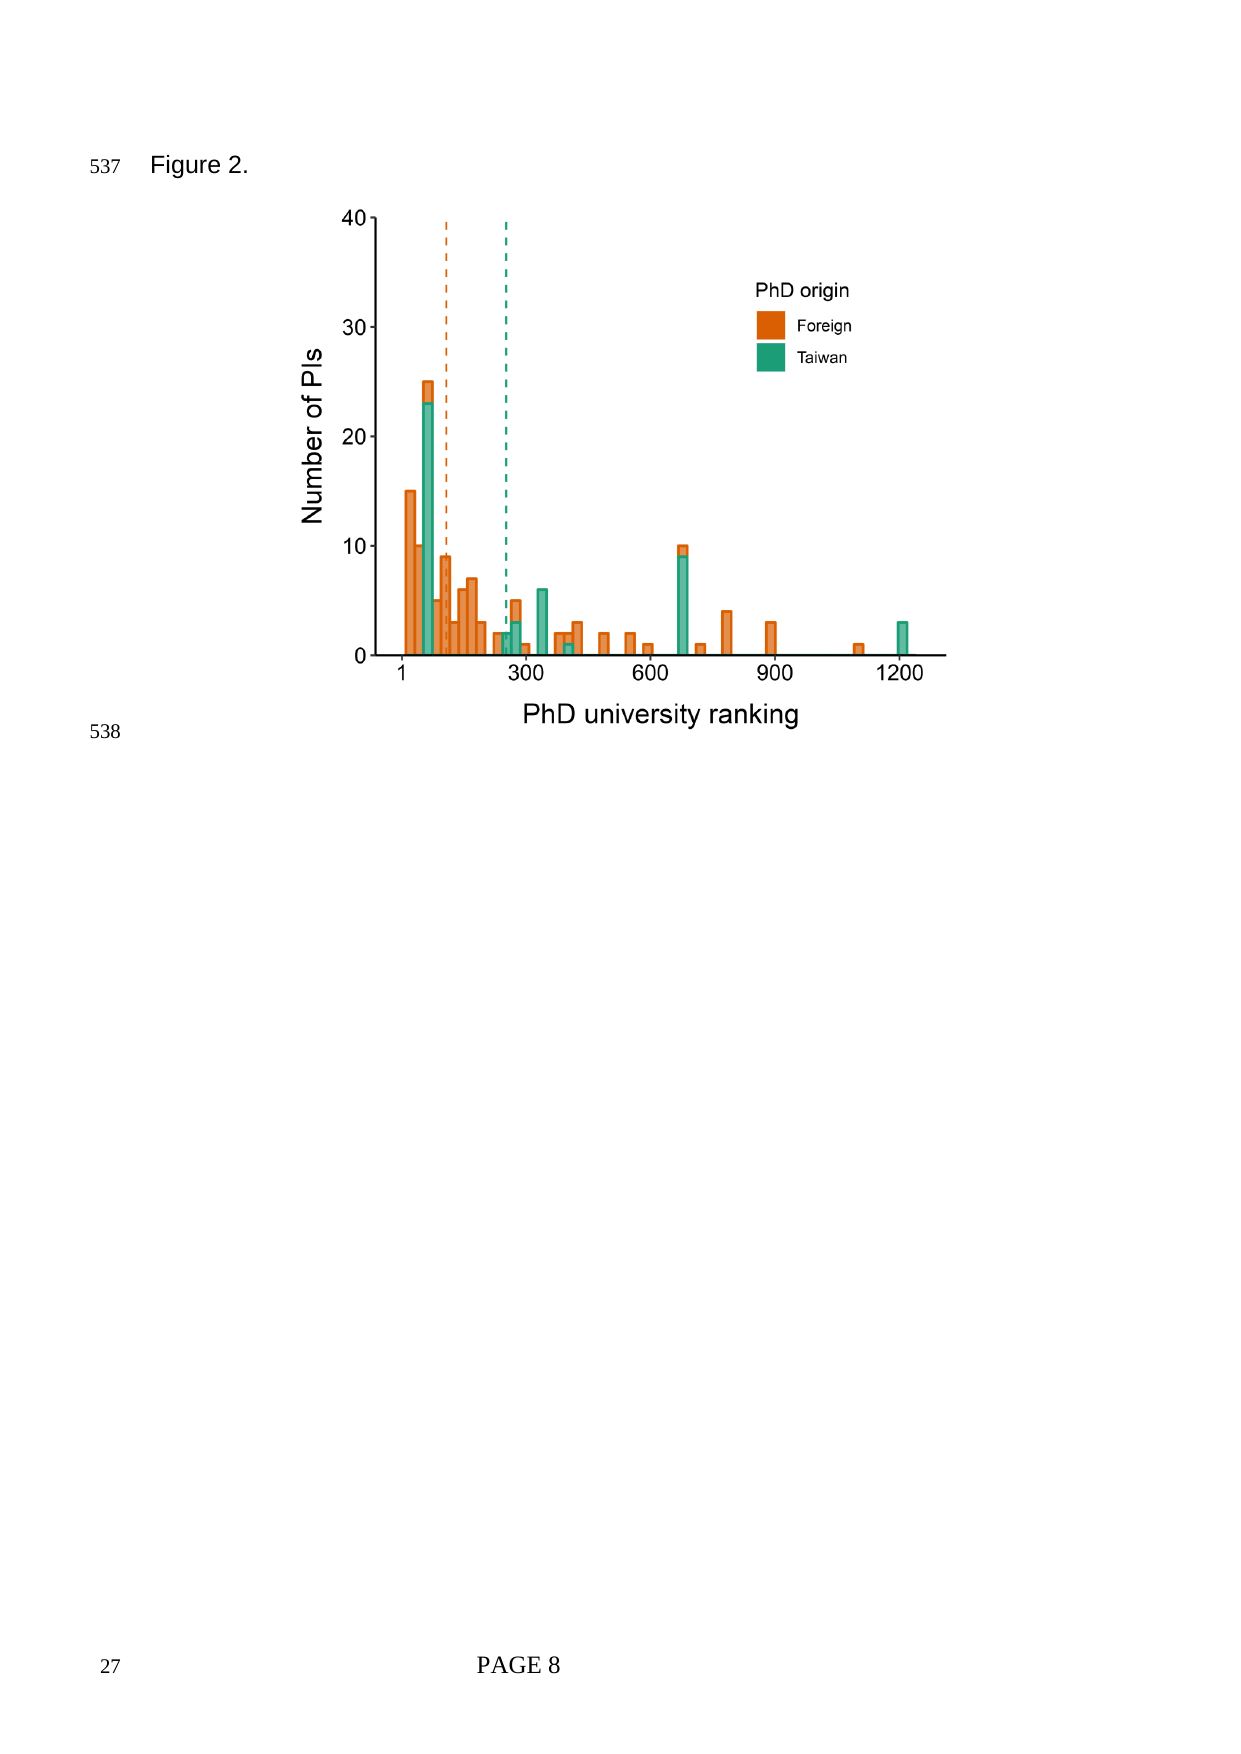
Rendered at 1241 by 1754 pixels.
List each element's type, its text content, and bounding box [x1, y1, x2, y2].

text Figure 2. [150, 150, 1090, 179]
picture [291, 207, 956, 739]
